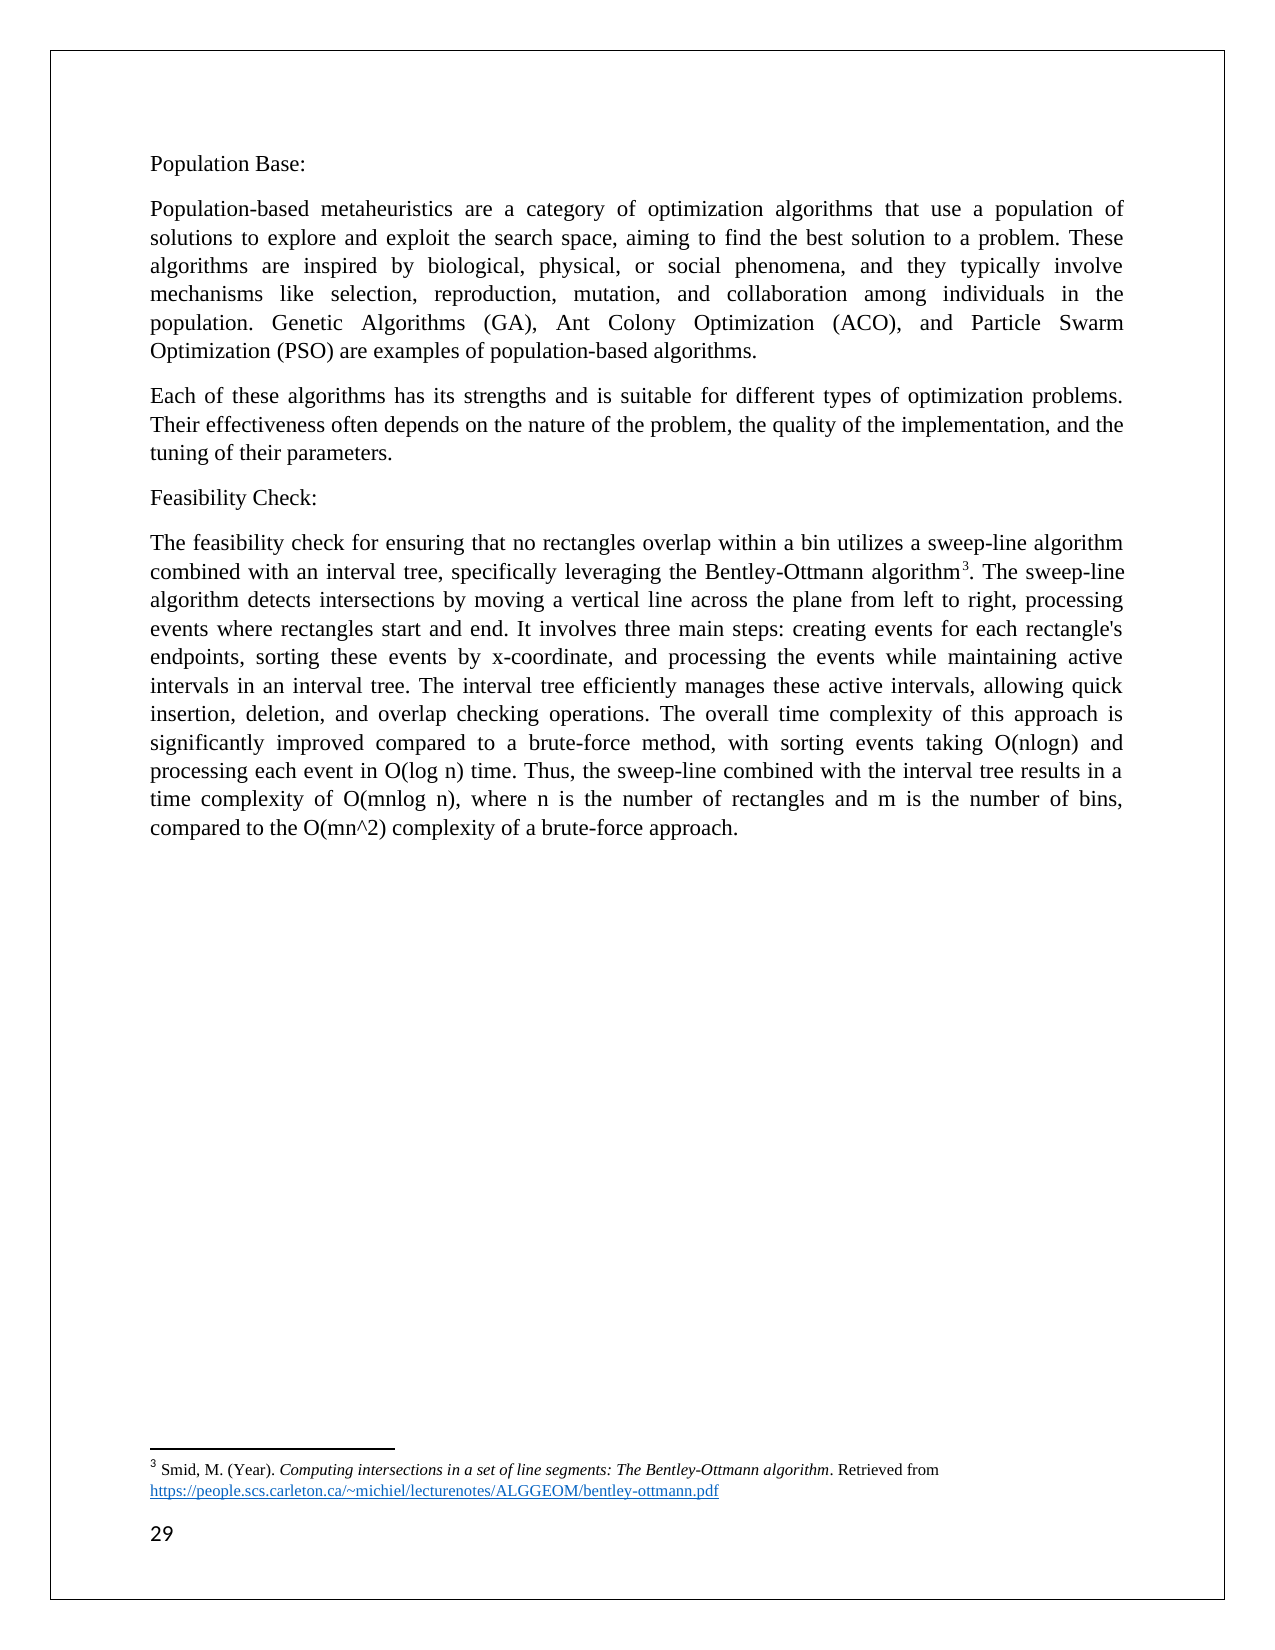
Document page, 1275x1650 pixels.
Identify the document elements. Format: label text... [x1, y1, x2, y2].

text Feasibility Check: [150, 484, 1125, 511]
text Each of these algorithms has its strengths and is suitable for different types of optimization problems. Their effectiveness often depends on the nature of the problem, the quality of the implementation, and the tuning of their parameters. [150, 382, 1125, 466]
text The feasibility check for ensuring that no rectangles overlap within a bin utilizes a sweep-line algorithm combined with an interval tree, specifically leveraging the Bentley-Ottmann algorithm. The sweep-line algorithm detects intersections by moving a vertical line across the plane from left to right, processing events where rectangles start and end. It involves three main steps: creating events for each rectangle's endpoints, sorting these events by x-coordinate, and processing the events while maintaining active intervals in an interval tree. The interval tree efficiently manages these active intervals, allowing quick insertion, deletion, and overlap checking operations. The overall time complexity of this approach is significantly improved compared to a brute-force method, with sorting events taking O(nlogn) and processing each event in O(log n) time. Thus, the sweep-line combined with the interval tree results in a time complexity of O(mnlog n), where n is the number of rectangles and m is the number of bins, compared to the O(mn^2) complexity of a brute-force approach. [150, 529, 1125, 840]
text Population-based metaheuristics are a category of optimization algorithms that use a population of solutions to explore and exploit the search space, aiming to find the best solution to a problem. These algorithms are inspired by biological, physical, or social phenomena, and they typically involve mechanisms like selection, reproduction, mutation, and collaboration among individuals in the population. Genetic Algorithms (GA), Ant Colony Optimization (ACO), and Particle Swarm Optimization (PSO) are examples of population-based algorithms. [150, 195, 1125, 364]
text Population Base: [150, 150, 1125, 176]
